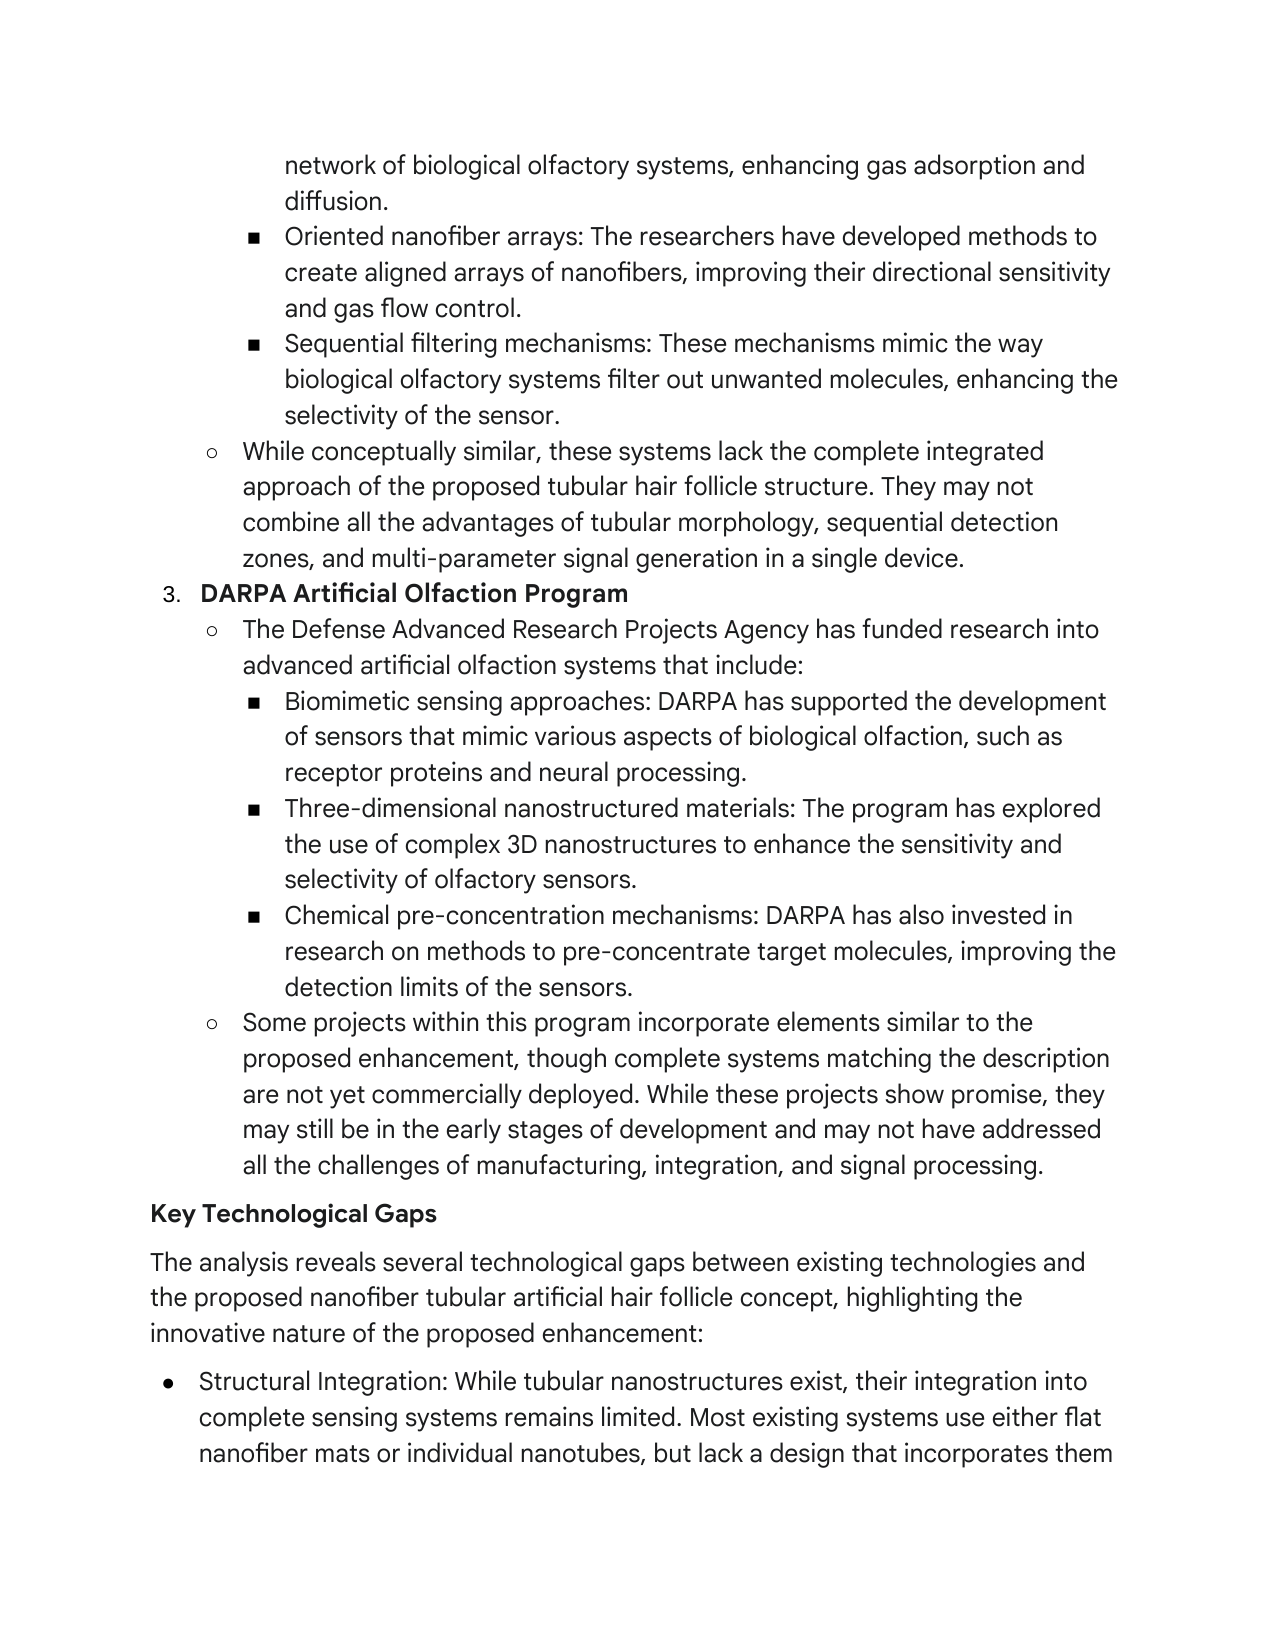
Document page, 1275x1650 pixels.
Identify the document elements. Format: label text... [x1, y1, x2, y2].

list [247, 150, 1125, 217]
list The Defense Advanced Research Projects Agency has funded research into advanced artificial olfaction systems that include: [205, 614, 1125, 682]
list Sequential filtering mechanisms: These mechanisms mimic the way biological olfactory systems filter out unwanted molecules, enhancing the selectivity of the sensor. [247, 329, 1125, 431]
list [161, 1367, 1125, 1469]
list Some projects within this program incorporate elements similar to the proposed enhancement, though complete systems matching the description are not yet commercially deployed. While these projects show promise, they may still be in the early stages of development and may not have addressed all the challenges of manufacturing, integration, and signal processing. [205, 1007, 1125, 1182]
list Biomimetic sensing approaches: DARPA has supported the development of sensors that mimic various aspects of biological olfaction, such as receptor proteins and neural processing. [247, 686, 1125, 789]
list Chemical pre-concentration mechanisms: DARPA has also invested in research on methods to pre-concentrate target molecules, improving the detection limits of the sensors. [247, 900, 1125, 1003]
list DARPA Artificial Olfaction Program [162, 579, 1125, 610]
text The analysis reveals several technological gaps between existing technologies and the proposed nanofiber tubular artificial hair follicle concept, highlighting the innovative nature of the proposed enhancement: [150, 1247, 1125, 1350]
list Three-dimensional nanostructured materials: The program has explored the use of complex 3D nanostructures to enhance the sensitivity and selectivity of olfactory sensors. [247, 793, 1125, 896]
list Oriented nanofiber arrays: The researchers have developed methods to create aligned arrays of nanofibers, improving their directional sensitivity and gas flow control. [247, 221, 1125, 324]
list While conceptually similar, these systems lack the complete integrated approach of the proposed tubular hair follicle structure. They may not combine all the advantages of tubular morphology, sequential detection zones, and multi-parameter signal generation in a single device. [205, 436, 1125, 574]
subtitle Key Technological Gaps [150, 1199, 1125, 1230]
